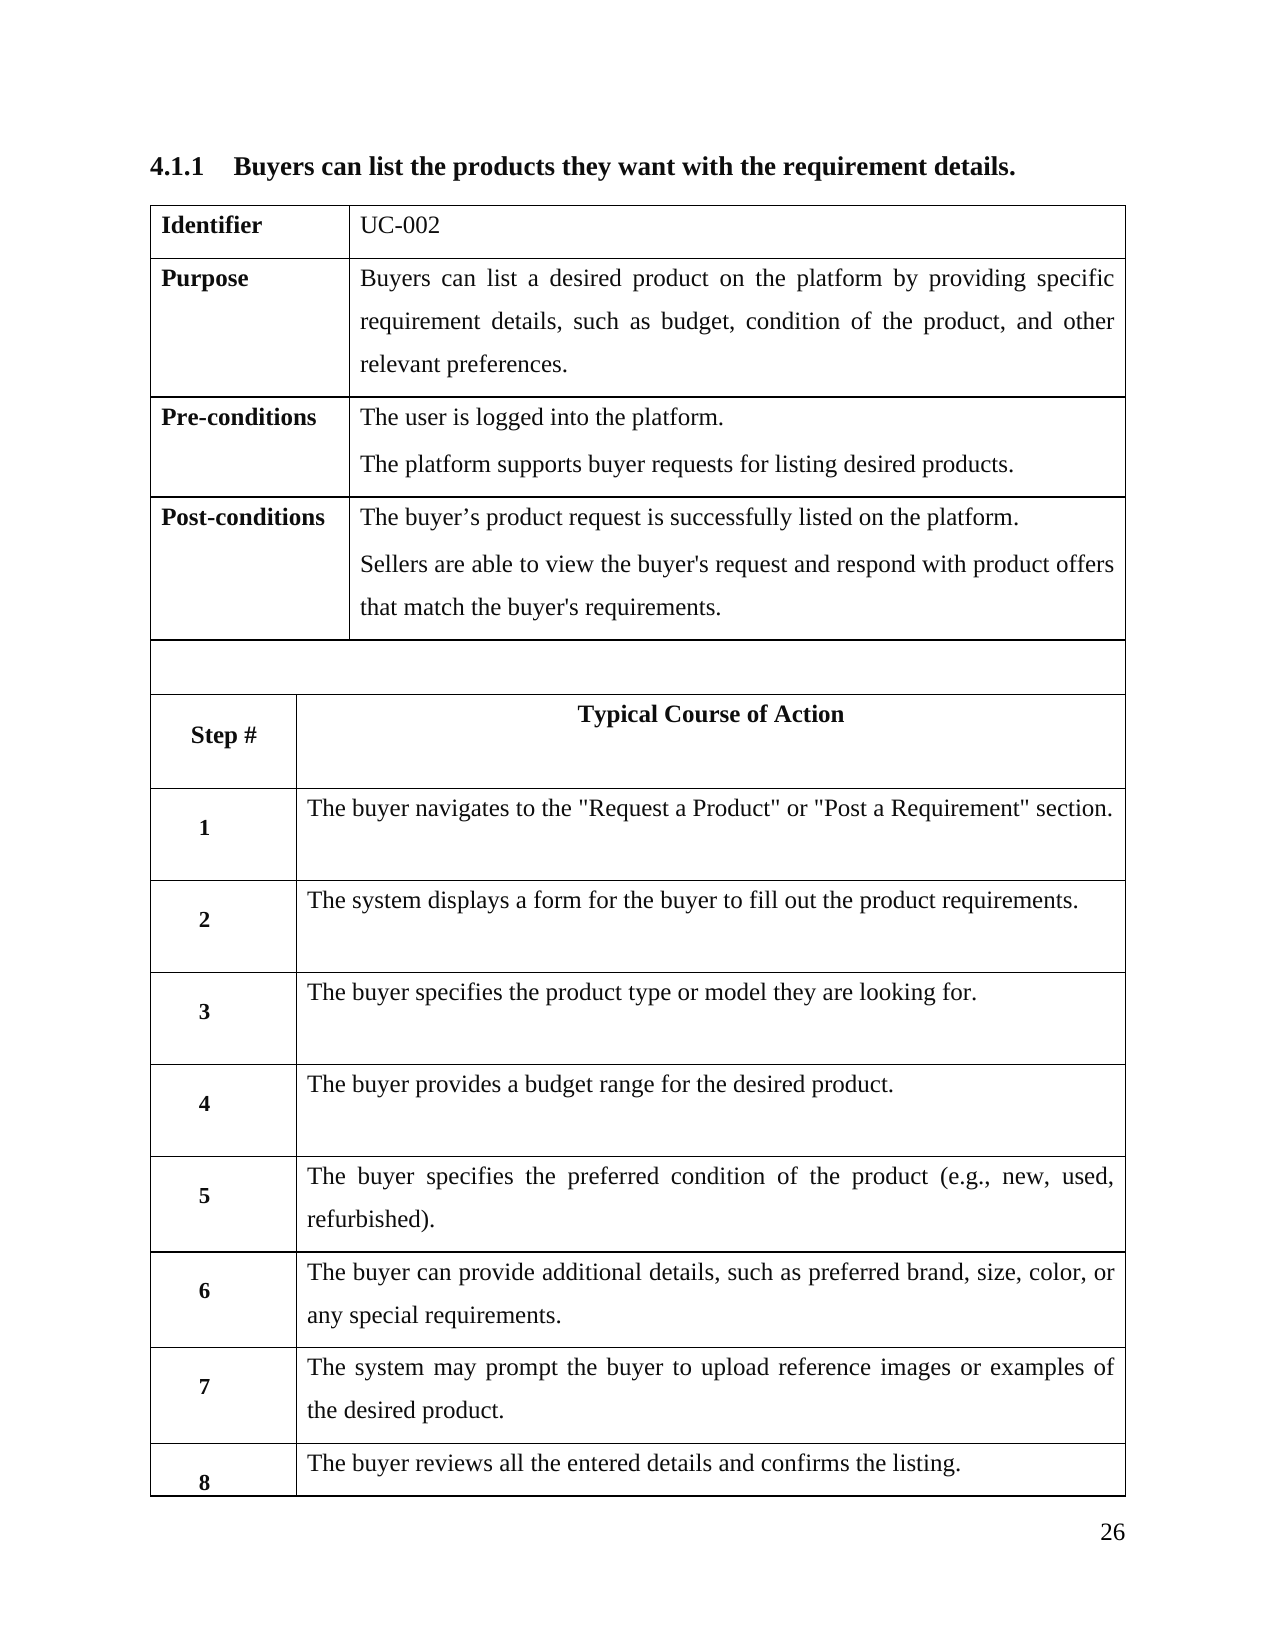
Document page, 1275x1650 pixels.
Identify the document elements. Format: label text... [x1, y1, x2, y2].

table_cell 3 [151, 973, 296, 1064]
table_header Identifier [151, 206, 349, 258]
table_cell 6 [151, 1253, 296, 1347]
table_cell The system displays a form for the buyer to fill out the product requirements. [297, 881, 1125, 972]
table_cell Step # [151, 695, 296, 788]
table_cell [151, 641, 1125, 694]
table_cell 5 [151, 1157, 296, 1251]
subtitle 4.1.1 Buyers can list the products they want with the requirement details. [150, 150, 1125, 181]
table_header UC-002 [350, 206, 1125, 258]
table_cell 2 [151, 881, 296, 972]
table_cell Buyers can list a desired product on the platform by providing specific requirement details, such as budget, condition of the product, and other relevant preferences. [350, 259, 1125, 396]
table_cell Post-conditions [151, 498, 349, 639]
table_cell Typical Course of Action [297, 695, 1125, 788]
table_cell 7 [151, 1348, 296, 1443]
table_cell Purpose [151, 259, 349, 396]
table_cell The buyer provides a budget range for the desired product. [297, 1065, 1125, 1156]
table_cell 8 [151, 1444, 296, 1495]
table_cell The buyer specifies the preferred condition of the product (e.g., new, used, refurbished). [297, 1157, 1125, 1251]
table_cell The user is logged into the platform. The platform supports buyer requests for listing desired products. [350, 398, 1125, 496]
table_cell 1 [151, 789, 296, 880]
table_cell The buyer’s product request is successfully listed on the platform. Sellers are able to view the buyer's request and respond with product offers that match the buyer's requirements. [350, 498, 1125, 639]
table_cell Pre-conditions [151, 398, 349, 496]
table_cell The system may prompt the buyer to upload reference images or examples of the desired product. [297, 1348, 1125, 1443]
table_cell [297, 1444, 1125, 1495]
table_cell The buyer navigates to the "Request a Product" or "Post a Requirement" section. [297, 789, 1125, 880]
table_cell The buyer specifies the product type or model they are looking for. [297, 973, 1125, 1064]
table_cell The buyer can provide additional details, such as preferred brand, size, color, or any special requirements. [297, 1253, 1125, 1347]
table_cell 4 [151, 1065, 296, 1156]
